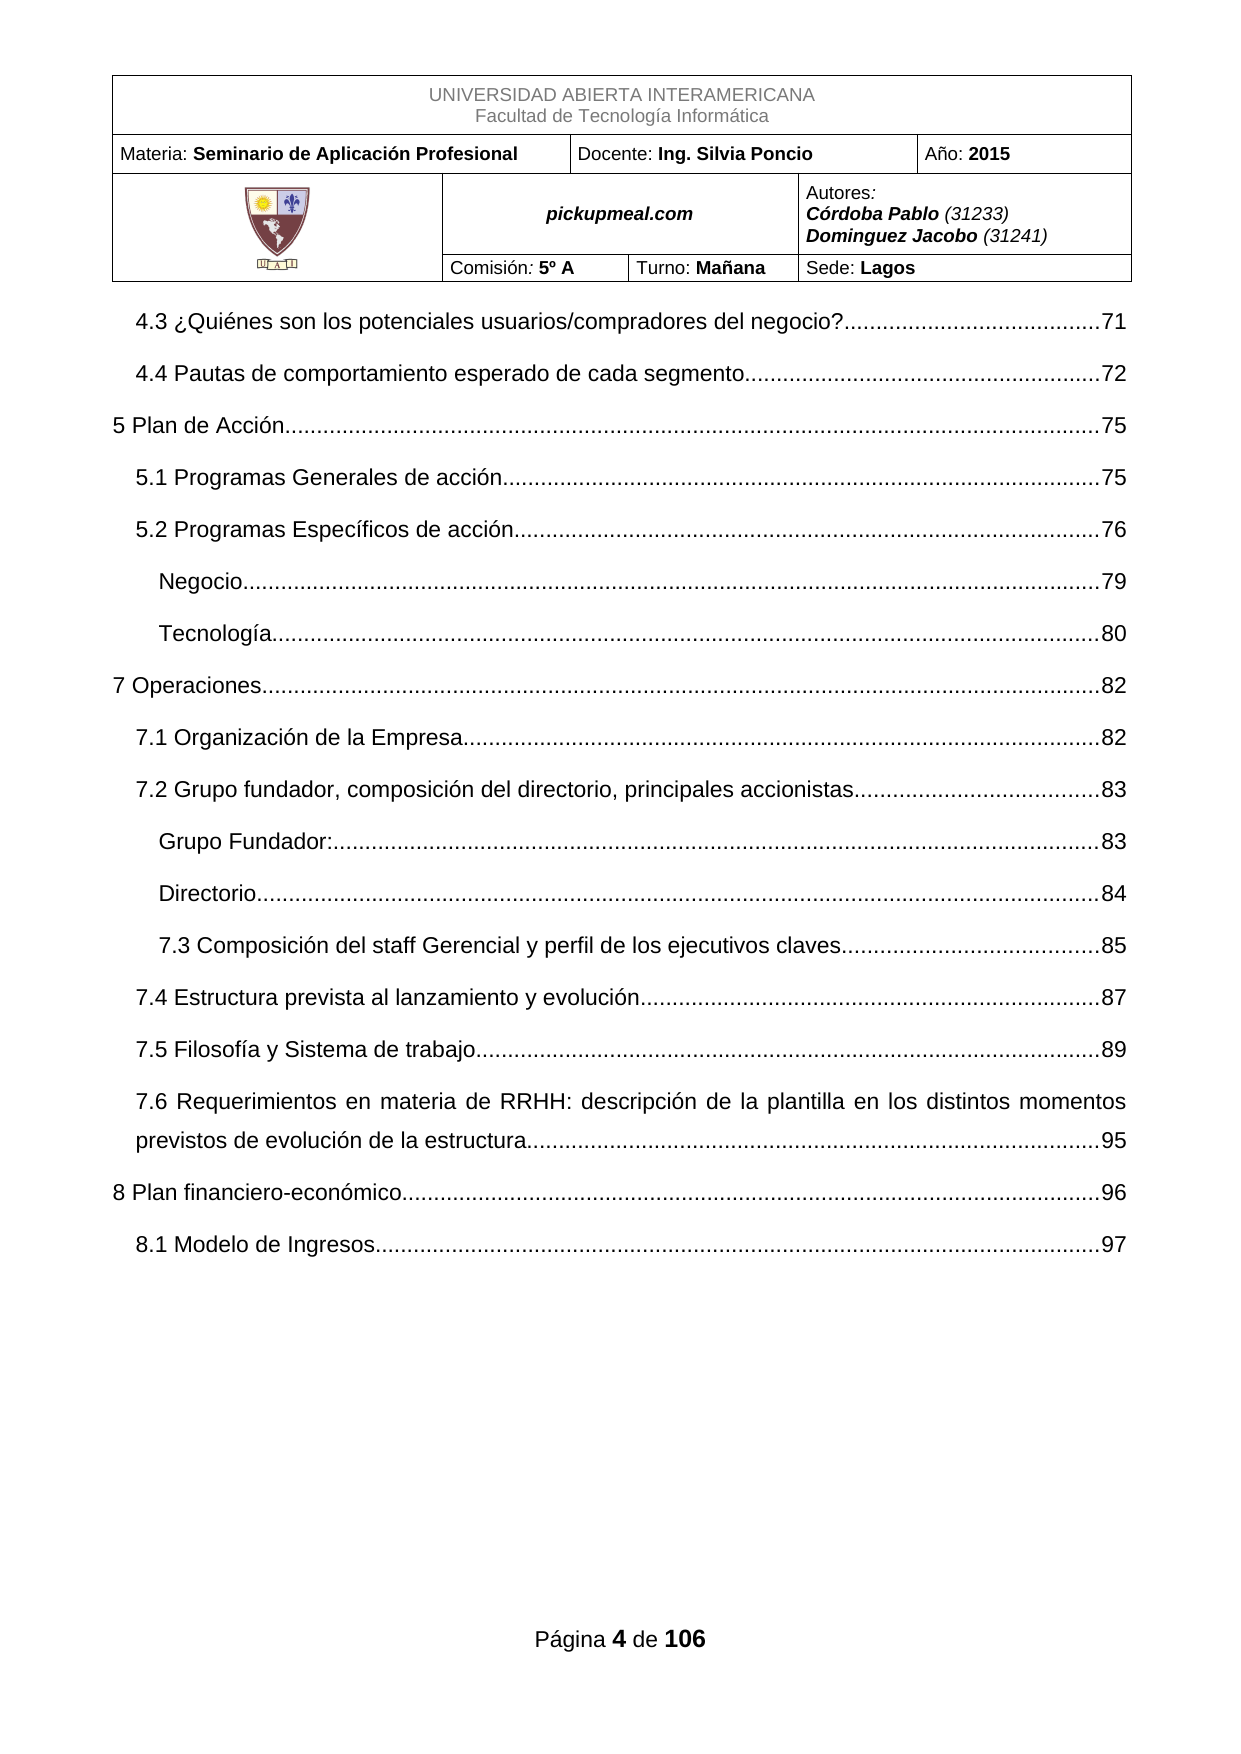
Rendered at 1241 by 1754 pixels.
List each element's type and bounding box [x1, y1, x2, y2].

picture [230, 182, 325, 273]
